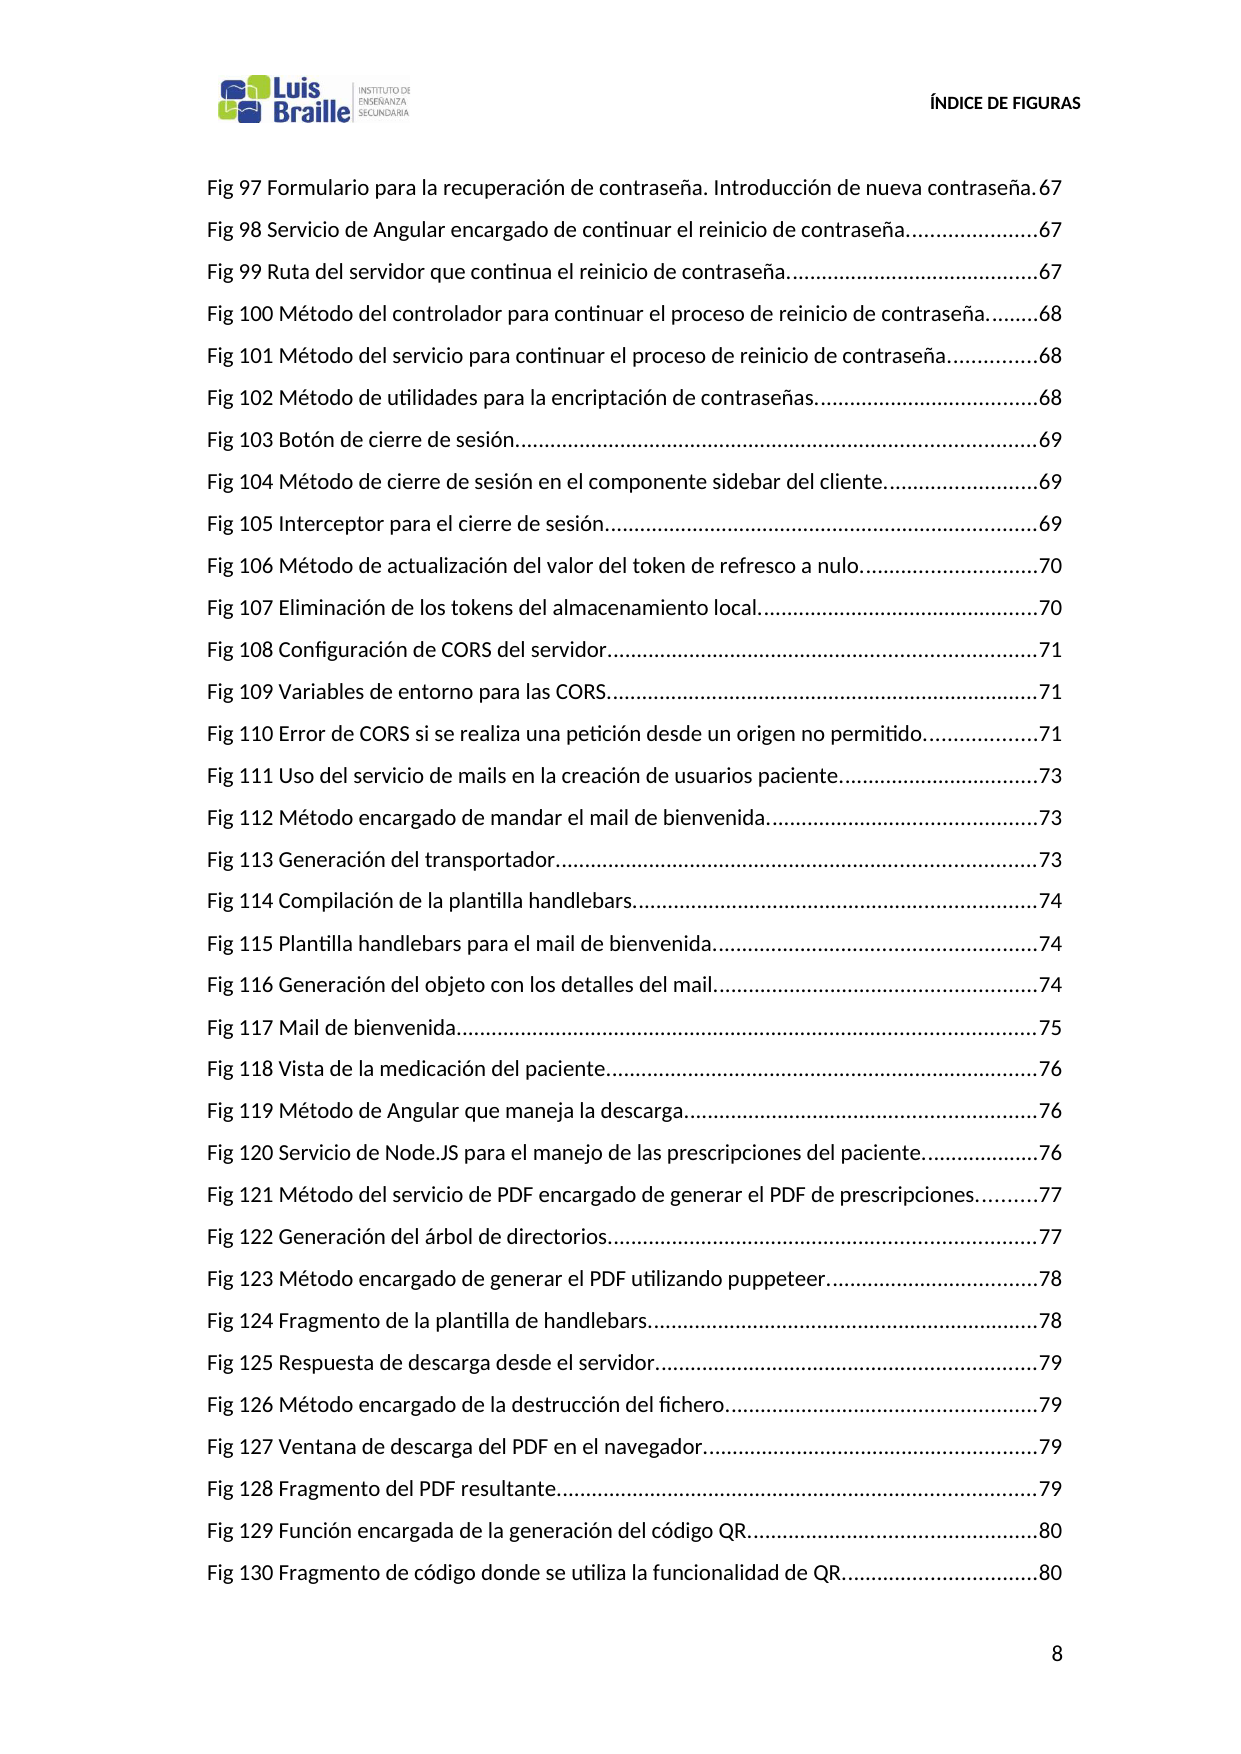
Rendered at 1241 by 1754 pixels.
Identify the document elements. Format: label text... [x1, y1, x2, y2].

text Fig 111 Uso del servicio de mails en la creación de usuarios paciente. 73 [207, 761, 1063, 789]
text Fig 107 Eliminación de los tokens del almacenamiento local. 70 [207, 593, 1063, 621]
text Fig 130 Fragmento de código donde se utiliza la funcionalidad de QR. 80 [207, 1558, 1063, 1586]
text Fig 124 Fragmento de la plantilla de handlebars. 78 [207, 1306, 1063, 1334]
text Fig 127 Ventana de descarga del PDF en el navegador. 79 [207, 1432, 1063, 1460]
text Fig 109 Variables de entorno para las CORS. 71 [207, 677, 1063, 705]
text Fig 104 Método de cierre de sesión en el componente sidebar del cliente. 69 [207, 467, 1063, 495]
text Fig 115 Plantilla handlebars para el mail de bienvenida. 74 [207, 929, 1063, 957]
text Fig 123 Método encargado de generar el PDF utilizando puppeteer. 78 [207, 1264, 1063, 1292]
text Fig 106 Método de actualización del valor del token de refresco a nulo. 70 [207, 551, 1063, 579]
text Fig 119 Método de Angular que maneja la descarga. 76 [207, 1097, 1063, 1124]
text Fig 102 Método de utilidades para la encriptación de contraseñas. 68 [207, 383, 1063, 411]
text Fig 128 Fragmento del PDF resultante. 79 [207, 1474, 1063, 1502]
text Fig 114 Compilación de la plantilla handlebars. 74 [207, 887, 1063, 915]
text Fig 120 Servicio de Node.JS para el manejo de las prescripciones del paciente. 76 [207, 1138, 1063, 1167]
text Fig 126 Método encargado de la destrucción del fichero. 79 [207, 1390, 1063, 1418]
text Fig 112 Método encargado de mandar el mail de bienvenida. 73 [207, 803, 1063, 831]
text Fig 108 Configuración de CORS del servidor. 71 [207, 635, 1063, 663]
text Fig 99 Ruta del servidor que continua el reinicio de contraseña. 67 [207, 257, 1063, 285]
text Fig 98 Servicio de Angular encargado de continuar el reinicio de contraseña. 67 [207, 215, 1063, 243]
text Fig 122 Generación del árbol de directorios. 77 [207, 1222, 1063, 1251]
text Fig 105 Interceptor para el cierre de sesión. 69 [207, 509, 1063, 537]
text Fig 103 Botón de cierre de sesión. 69 [207, 425, 1063, 453]
text Fig 116 Generación del objeto con los detalles del mail. 74 [207, 971, 1063, 999]
text Fig 113 Generación del transportador. 73 [207, 845, 1063, 873]
text Fig 101 Método del servicio para continuar el proceso de reinicio de contraseña. 68 [207, 341, 1063, 369]
text Fig 125 Respuesta de descarga desde el servidor. 79 [207, 1348, 1063, 1376]
text Fig 97 Formulario para la recuperación de contraseña. Introducción de nueva contraseña. 67 [207, 173, 1063, 201]
text Fig 110 Error de CORS si se realiza una petición desde un origen no permitido. 71 [207, 719, 1063, 747]
text Fig 118 Vista de la medicación del paciente. 76 [207, 1054, 1063, 1083]
text Fig 117 Mail de bienvenida. 75 [207, 1013, 1063, 1041]
text Fig 129 Función encargada de la generación del código QR. 80 [207, 1516, 1063, 1544]
text Fig 100 Método del controlador para continuar el proceso de reinicio de contraseña. 68 [207, 299, 1063, 327]
text Fig 121 Método del servicio de PDF encargado de generar el PDF de prescripciones. 77 [207, 1181, 1063, 1208]
